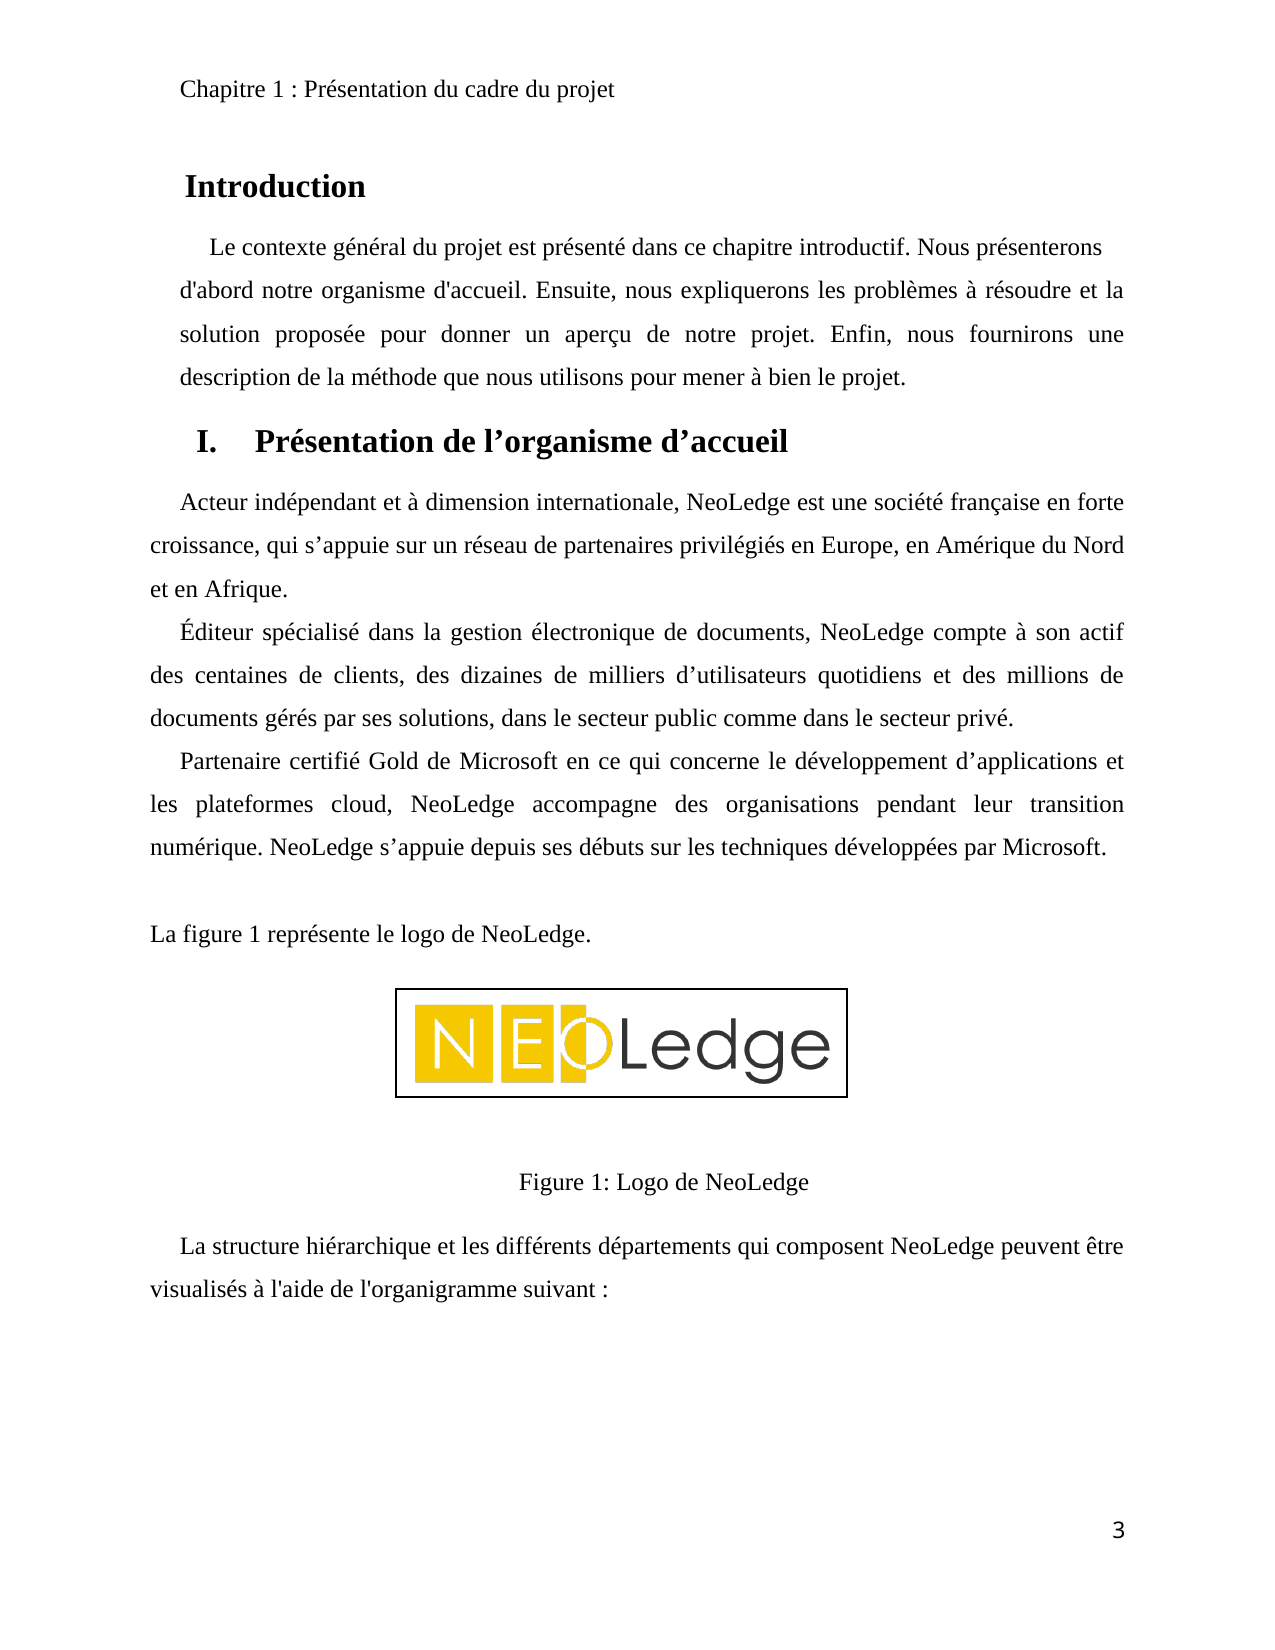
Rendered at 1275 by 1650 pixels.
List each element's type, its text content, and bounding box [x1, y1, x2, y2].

text d'abord notre organisme d'accueil. Ensuite, nous expliquerons les problèmes à résoudre et la solution proposée pour donner un aperçu de notre projet. Enfin, nous fournirons une description de la méthode que nous utilisons pour mener à bien le projet. [179, 276, 1125, 391]
text Éditeur spécialisé dans la gestion électronique de documents, NeoLedge compte à son actif des centaines de clients, des dizaines de milliers d’utilisateurs quotidiens et des millions de documents gérés par ses solutions, dans le secteur public comme dans le secteur privé. [150, 617, 1125, 732]
text La structure hiérarchique et les différents départements qui composent NeoLedge peuvent être visualisés à l'aide de l'organigramme suivant : [150, 1231, 1125, 1303]
picture [397, 990, 846, 1096]
text Figure 1: Logo de NeoLedge [150, 1167, 1125, 1196]
subtitle Présentation de l’organisme d’accueil [217, 422, 1125, 460]
text Acteur indépendant et à dimension internationale, NeoLedge est une société française en forte croissance, qui s’appuie sur un réseau de partenaires privilégiés en Europe, en Amérique du Nord et en Afrique. [150, 487, 1125, 602]
text La figure 1 représente le logo de NeoLedge. [150, 919, 1125, 947]
subtitle Introduction [150, 167, 1125, 205]
text Le contexte général du projet est présenté dans ce chapitre introductif. Nous présenterons [179, 232, 1125, 261]
text Partenaire certifié Gold de Microsoft en ce qui concerne le développement d’applications et les plateformes cloud, NeoLedge accompagne des organisations pendant leur transition numérique. NeoLedge s’appuie depuis ses débuts sur les techniques développées par Microsoft. [150, 746, 1125, 861]
